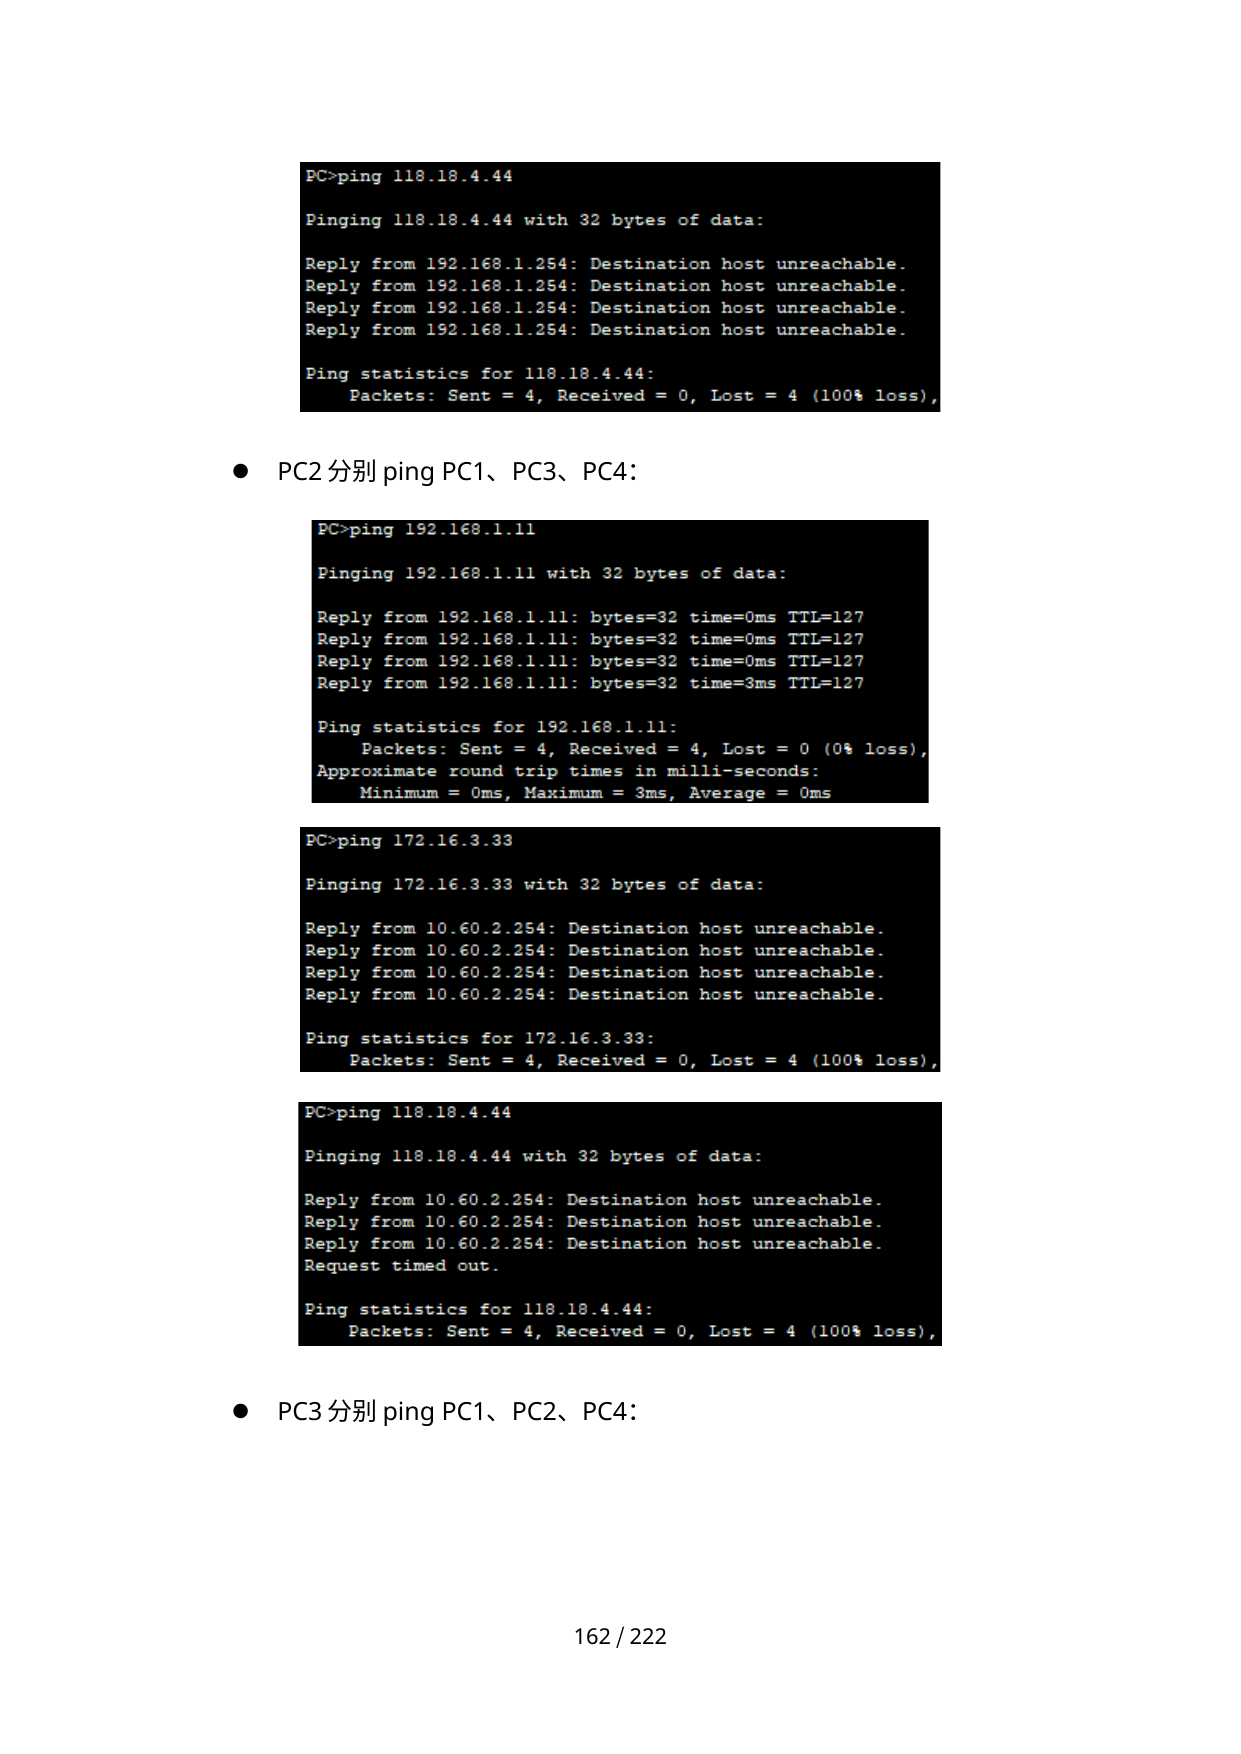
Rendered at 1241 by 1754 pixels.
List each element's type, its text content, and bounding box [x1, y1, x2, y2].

picture [300, 162, 941, 412]
list PC2分别ping PC1、PC3、PC4： [231, 437, 1053, 502]
picture [298, 1102, 942, 1346]
picture [311, 520, 929, 803]
list PC3分别ping PC1、PC2、PC4： [231, 1377, 1053, 1442]
picture [300, 827, 941, 1072]
